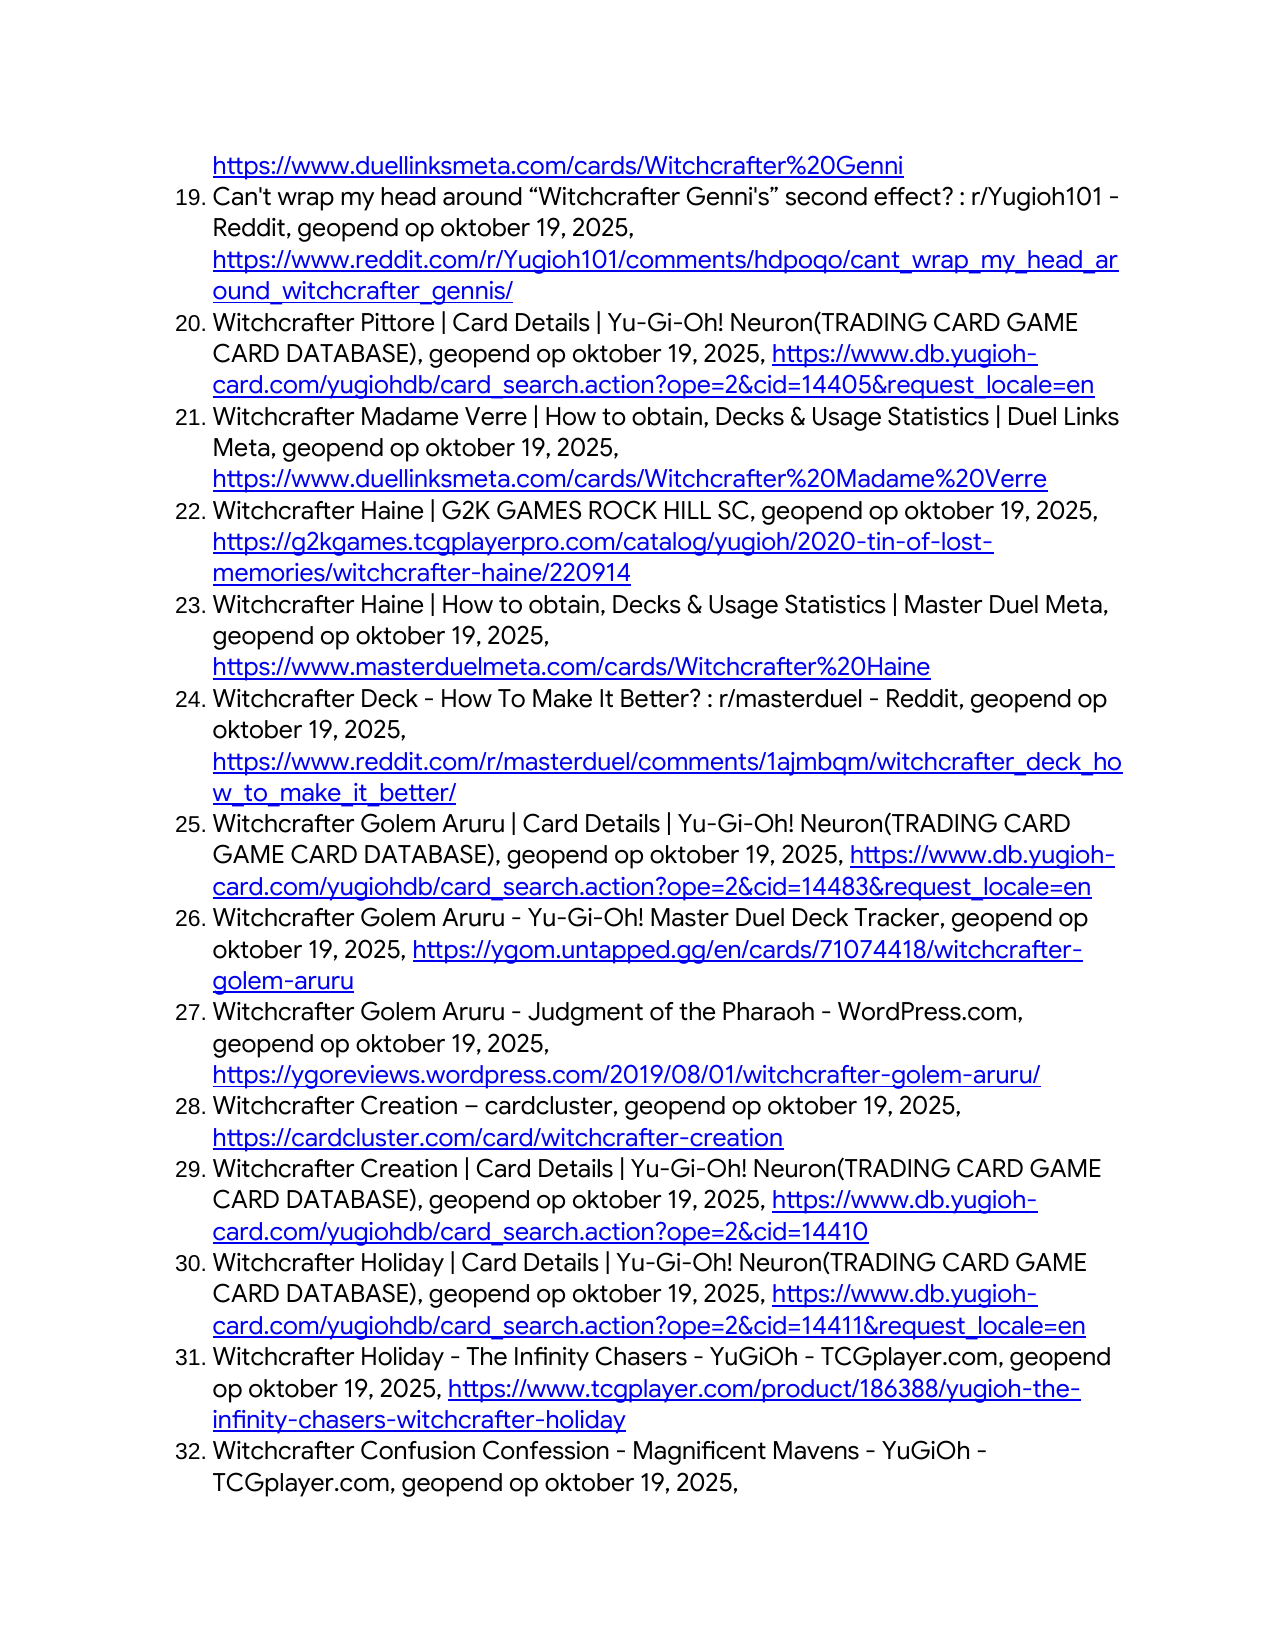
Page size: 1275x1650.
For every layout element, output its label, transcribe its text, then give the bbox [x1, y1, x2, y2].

list Witchcrafter Golem Aruru | Card Details | Yu-Gi-Oh! Neuron(TRADING CARD GAME CARD DATABASE), geopend op oktober 19, 2025, https://www.db.yugioh-card.com/yugiohdb/card_search.action?ope=2&cid=14483&request_locale=en [175, 808, 1125, 902]
list Witchcrafter Golem Aruru - Judgment of the Pharaoh - WordPress.com, geopend op oktober 19, 2025, https://ygoreviews.wordpress.com/2019/08/01/witchcrafter-golem-aruru/ [175, 997, 1125, 1091]
list Witchcrafter Holiday | Card Details | Yu-Gi-Oh! Neuron(TRADING CARD GAME CARD DATABASE), geopend op oktober 19, 2025, https://www.db.yugioh-card.com/yugiohdb/card_search.action?ope=2&cid=14411&request_locale=en [175, 1247, 1125, 1341]
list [175, 1436, 1125, 1498]
list Witchcrafter Haine | G2K GAMES ROCK HILL SC, geopend op oktober 19, 2025, https://g2kgames.tcgplayerpro.com/catalog/yugioh/2020-tin-of-lost-memories/witchcrafter-haine/220914 [175, 495, 1125, 589]
list Witchcrafter Deck - How To Make It Better? : r/masterduel - Reddit, geopend op oktober 19, 2025, https://www.reddit.com/r/masterduel/comments/1ajmbqm/witchcrafter_deck_how_to_make_it_better/ [175, 683, 1125, 808]
list Witchcrafter Madame Verre | How to obtain, Decks & Usage Statistics | Duel Links Meta, geopend op oktober 19, 2025, https://www.duellinksmeta.com/cards/Witchcrafter%20Madame%20Verre [175, 401, 1125, 495]
list Witchcrafter Pittore | Card Details | Yu-Gi-Oh! Neuron(TRADING CARD GAME CARD DATABASE), geopend op oktober 19, 2025, https://www.db.yugioh-card.com/yugiohdb/card_search.action?ope=2&cid=14405&request_locale=en [175, 307, 1125, 401]
list Can't wrap my head around “Witchcrafter Genni's” second effect? : r/Yugioh101 - Reddit, geopend op oktober 19, 2025, https://www.reddit.com/r/Yugioh101/comments/hdpoqo/cant_wrap_my_head_around_witchcrafter_gennis/ [175, 181, 1125, 307]
list Witchcrafter Golem Aruru - Yu-Gi-Oh! Master Duel Deck Tracker, geopend op oktober 19, 2025, https://ygom.untapped.gg/en/cards/71074418/witchcrafter-golem-aruru [175, 902, 1125, 997]
list Witchcrafter Holiday - The Infinity Chasers - YuGiOh - TCGplayer.com, geopend op oktober 19, 2025, https://www.tcgplayer.com/product/186388/yugioh-the-infinity-chasers-witchcrafter-holiday [175, 1341, 1125, 1436]
list Witchcrafter Creation | Card Details | Yu-Gi-Oh! Neuron(TRADING CARD GAME CARD DATABASE), geopend op oktober 19, 2025, https://www.db.yugioh-card.com/yugiohdb/card_search.action?ope=2&cid=14410 [175, 1153, 1125, 1247]
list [175, 150, 1125, 181]
list Witchcrafter Creation – cardcluster, geopend op oktober 19, 2025, https://cardcluster.com/card/witchcrafter-creation [175, 1091, 1125, 1153]
list Witchcrafter Haine | How to obtain, Decks & Usage Statistics | Master Duel Meta, geopend op oktober 19, 2025, https://www.masterduelmeta.com/cards/Witchcrafter%20Haine [175, 589, 1125, 683]
